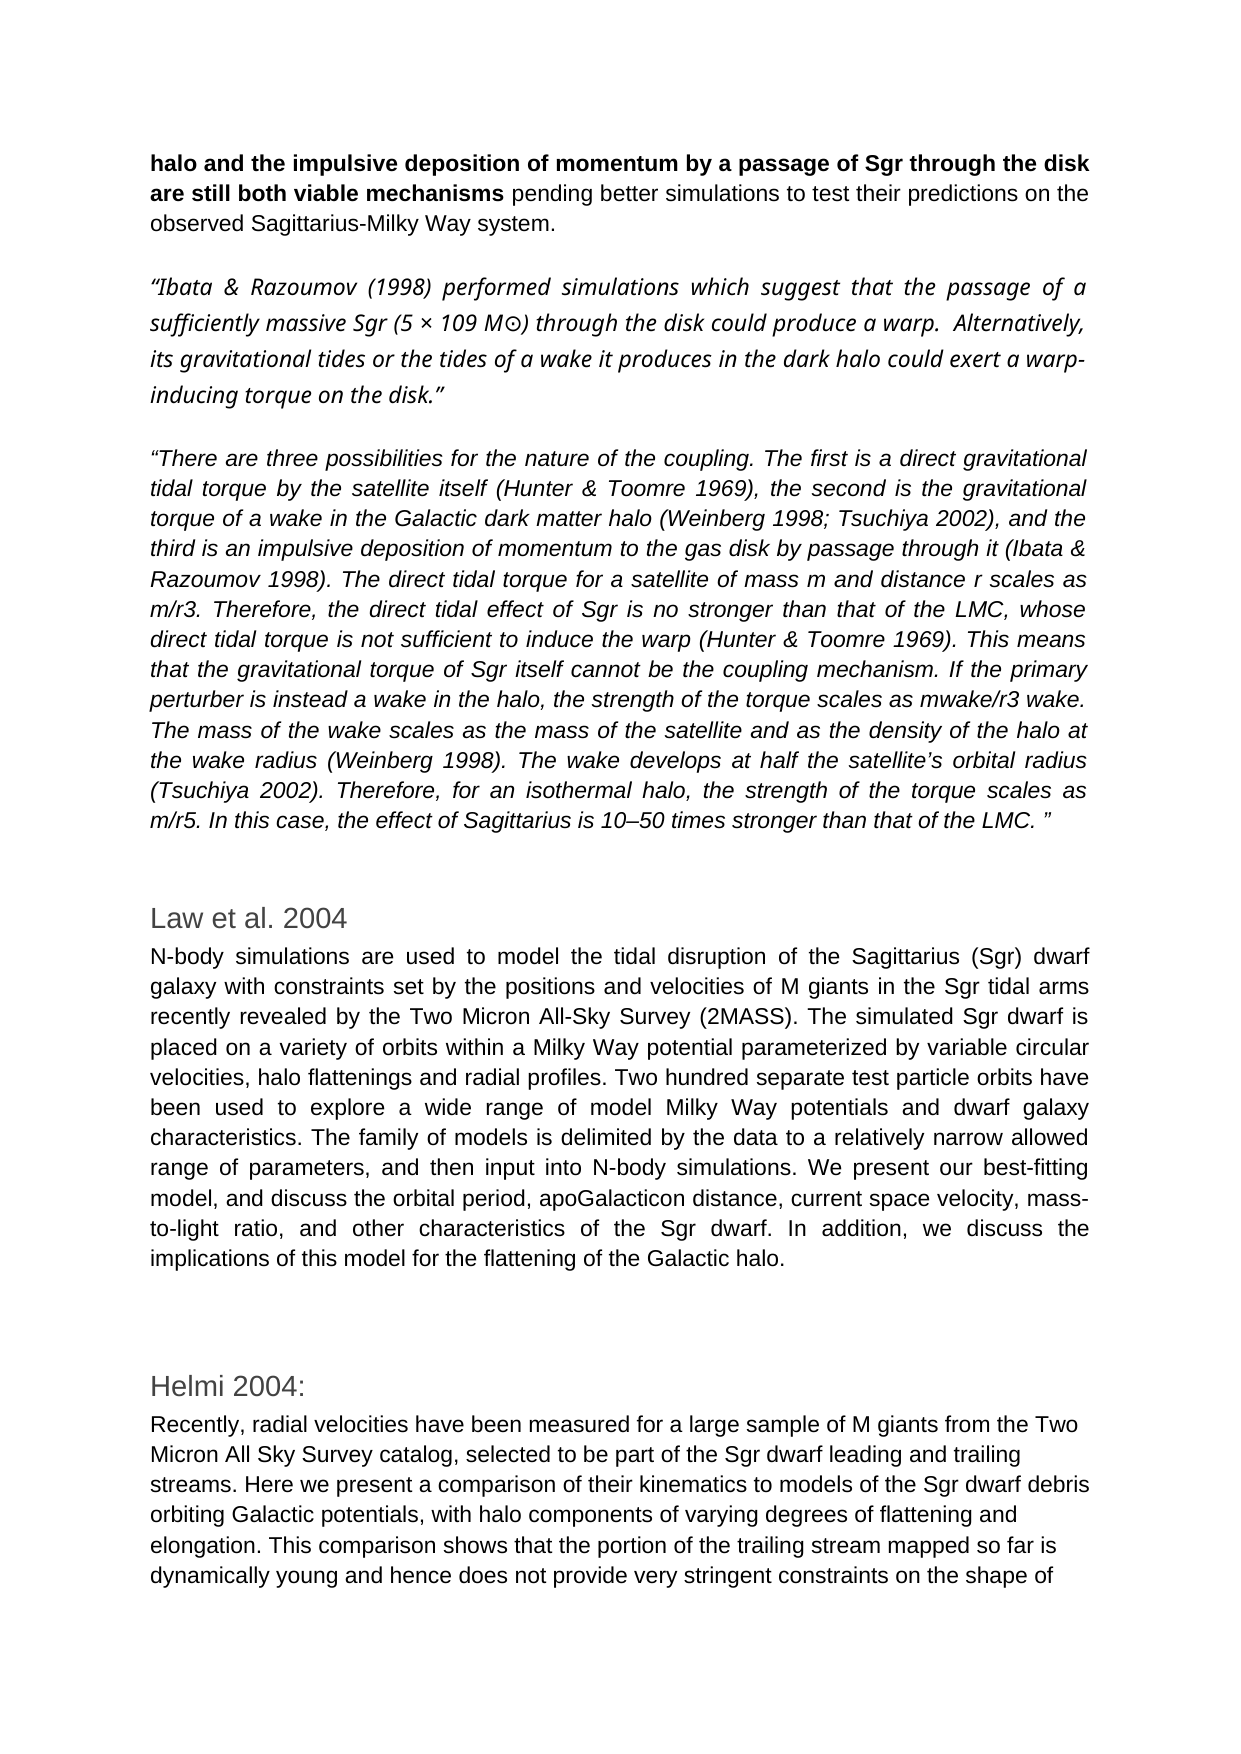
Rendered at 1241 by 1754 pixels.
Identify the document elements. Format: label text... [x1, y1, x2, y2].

text “There are three possibilities for the nature of the coupling. The first is a direct gravitational tidal torque by the satellite itself (Hunter & Toomre 1969), the second is the gravitational torque of a wake in the Galactic dark matter halo (Weinberg 1998; Tsuchiya 2002), and the third is an impulsive deposition of momentum to the gas disk by passage through it (Ibata & Razoumov 1998). The direct tidal torque for a satellite of mass m and distance r scales as m/r3. Therefore, the direct tidal effect of Sgr is no stronger than that of the LMC, whose direct tidal torque is not sufficient to induce the warp (Hunter & Toomre 1969). This means that the gravitational torque of Sgr itself cannot be the coupling mechanism. If the primary perturber is instead a wake in the halo, the strength of the torque scales as mwake/r3 wake. The mass of the wake scales as the mass of the satellite and as the density of the halo at the wake radius (Weinberg 1998). The wake develops at half the satellite’s orbital radius (Tsuchiya 2002). Therefore, for an isothermal halo, the strength of the torque scales as m/r5. In this case, the effect of Sagittarius is 10–50 times stronger than that of the LMC. ” [150, 445, 1090, 834]
text N-body simulations are used to model the tidal disruption of the Sagittarius (Sgr) dwarf galaxy with constraints set by the positions and velocities of M giants in the Sgr tidal arms recently revealed by the Two Micron All-Sky Survey (2MASS). The simulated Sgr dwarf is placed on a variety of orbits within a Milky Way potential parameterized by variable circular velocities, halo flattenings and radial profiles. Two hundred separate test particle orbits have been used to explore a wide range of model Milky Way potentials and dwarf galaxy characteristics. The family of models is delimited by the data to a relatively narrow allowed range of parameters, and then input into N-body simulations. We present our best-fitting model, and discuss the orbital period, apoGalacticon distance, current space velocity, mass-to-light ratio, and other characteristics of the Sgr dwarf. In addition, we discuss the implications of this model for the flattening of the Galactic halo. [150, 943, 1090, 1271]
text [150, 1411, 1090, 1588]
subtitle Law et al. 2004 [150, 901, 1090, 934]
text “Ibata & Razoumov (1998) performed simulations which suggest that the passage of a sufficiently massive Sgr (5 × 109 M⊙) through the disk could produce a warp. Alternatively, its gravitational tides or the tides of a wake it produces in the dark halo could exert a warp-inducing torque on the disk.” [150, 271, 1090, 410]
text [150, 150, 1090, 237]
subtitle Helmi 2004: [150, 1369, 1090, 1402]
